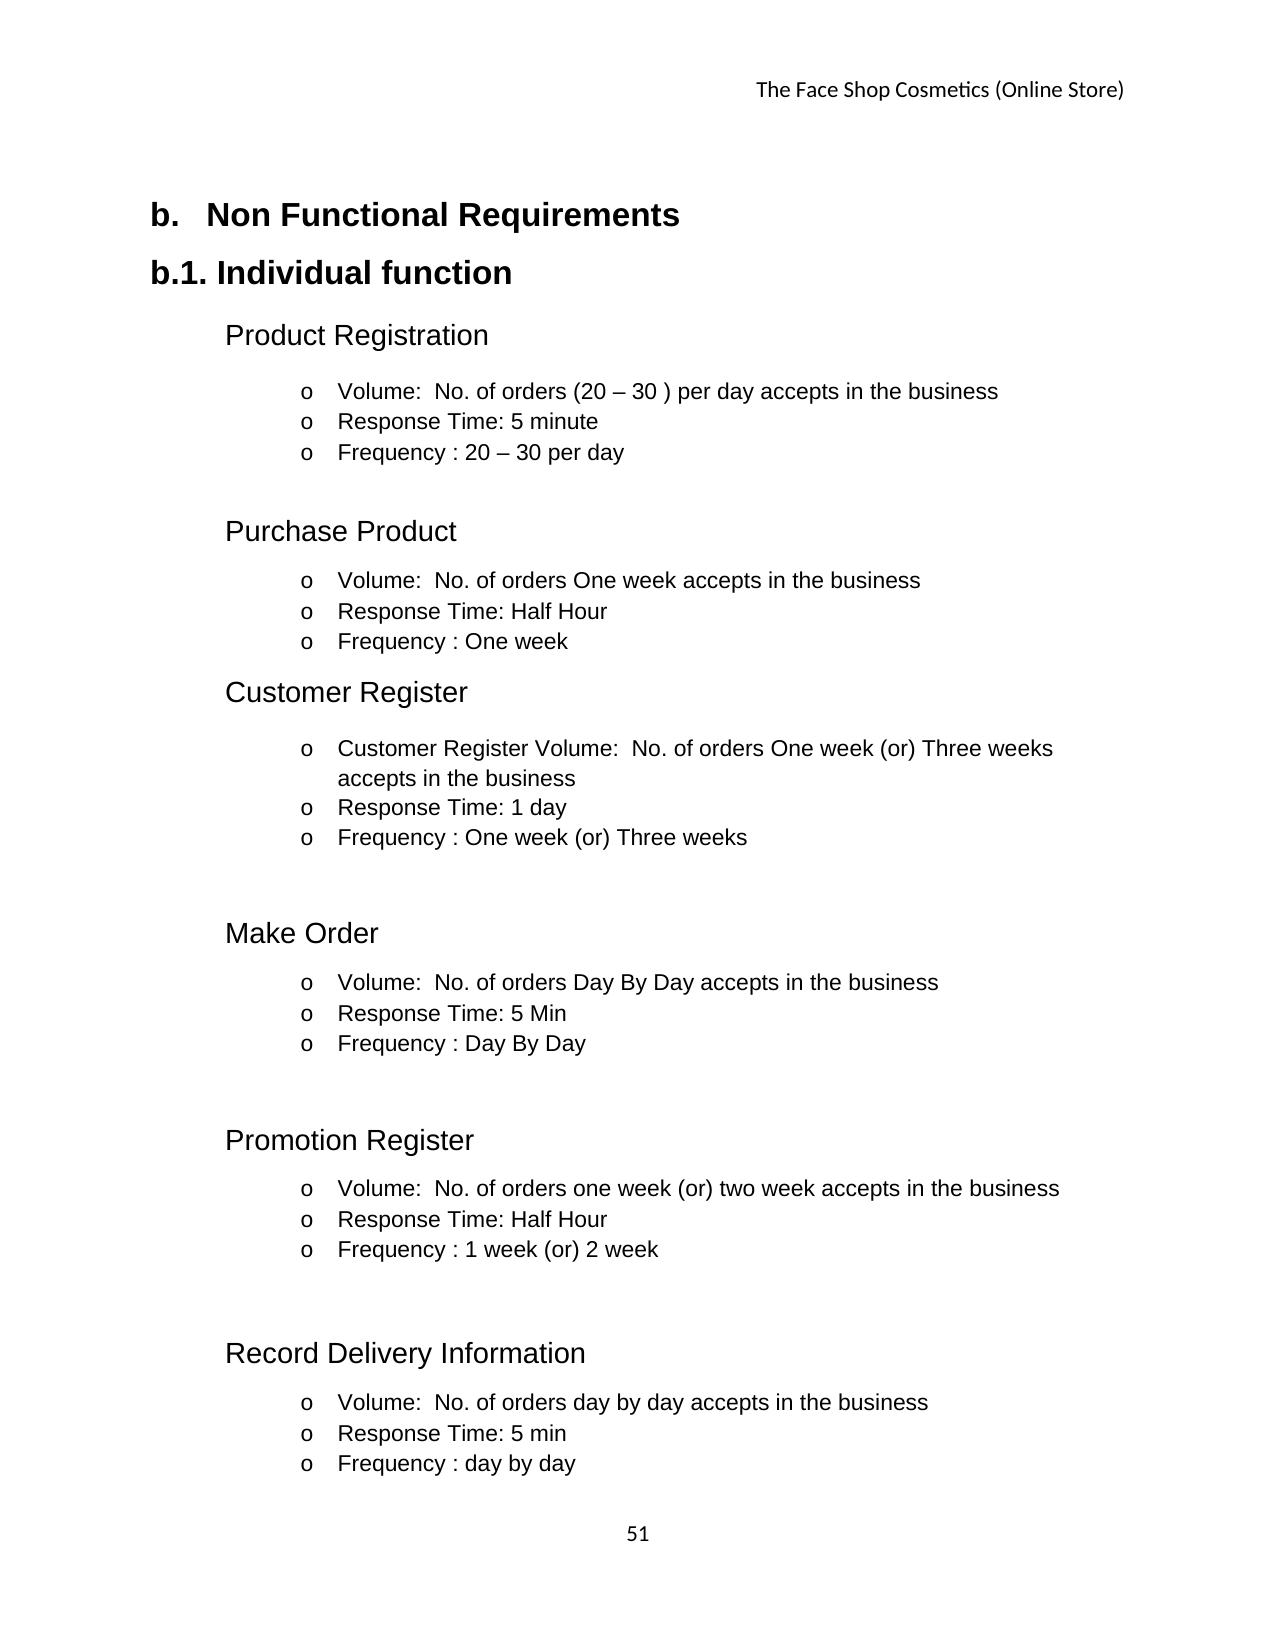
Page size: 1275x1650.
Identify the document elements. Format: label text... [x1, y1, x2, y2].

list Volume: No. of orders Day By Day accepts in the business [300, 969, 1125, 997]
list Response Time: 5 minute [300, 408, 1125, 436]
text Product Registration [225, 318, 1125, 352]
list Frequency : 20 – 30 per day [300, 439, 1125, 467]
list Volume: No. of orders one week (or) two week accepts in the business [300, 1175, 1125, 1204]
list Response Time: 5 Min [300, 1000, 1125, 1028]
list Volume: No. of orders day by day accepts in the business [300, 1389, 1125, 1417]
list Frequency : Day By Day [300, 1030, 1125, 1058]
text Purchase Product [150, 514, 1125, 548]
text Customer Register [225, 675, 1125, 709]
text b.1. Individual function [150, 253, 1125, 292]
list Frequency : One week [300, 628, 1125, 656]
list Frequency : day by day [300, 1450, 1125, 1478]
list Response Time: 1 day [300, 793, 1125, 822]
list Non Functional Requirements [150, 195, 1125, 233]
text Promotion Register [150, 1122, 1125, 1156]
text Make Order [150, 916, 1125, 950]
list Frequency : One week (or) Three weeks [300, 824, 1125, 852]
list Volume: No. of orders (20 – 30 ) per day accepts in the business [300, 378, 1125, 406]
text Record Delivery Information [150, 1336, 1125, 1370]
list Frequency : 1 week (or) 2 week [300, 1236, 1125, 1265]
list Volume: No. of orders One week accepts in the business [300, 567, 1125, 595]
list Response Time: Half Hour [300, 1206, 1125, 1234]
list Response Time: 5 min [300, 1420, 1125, 1448]
list Response Time: Half Hour [300, 598, 1125, 626]
list Customer Register Volume: No. of orders One week (or) Three weeks accepts in the business [300, 735, 1125, 791]
